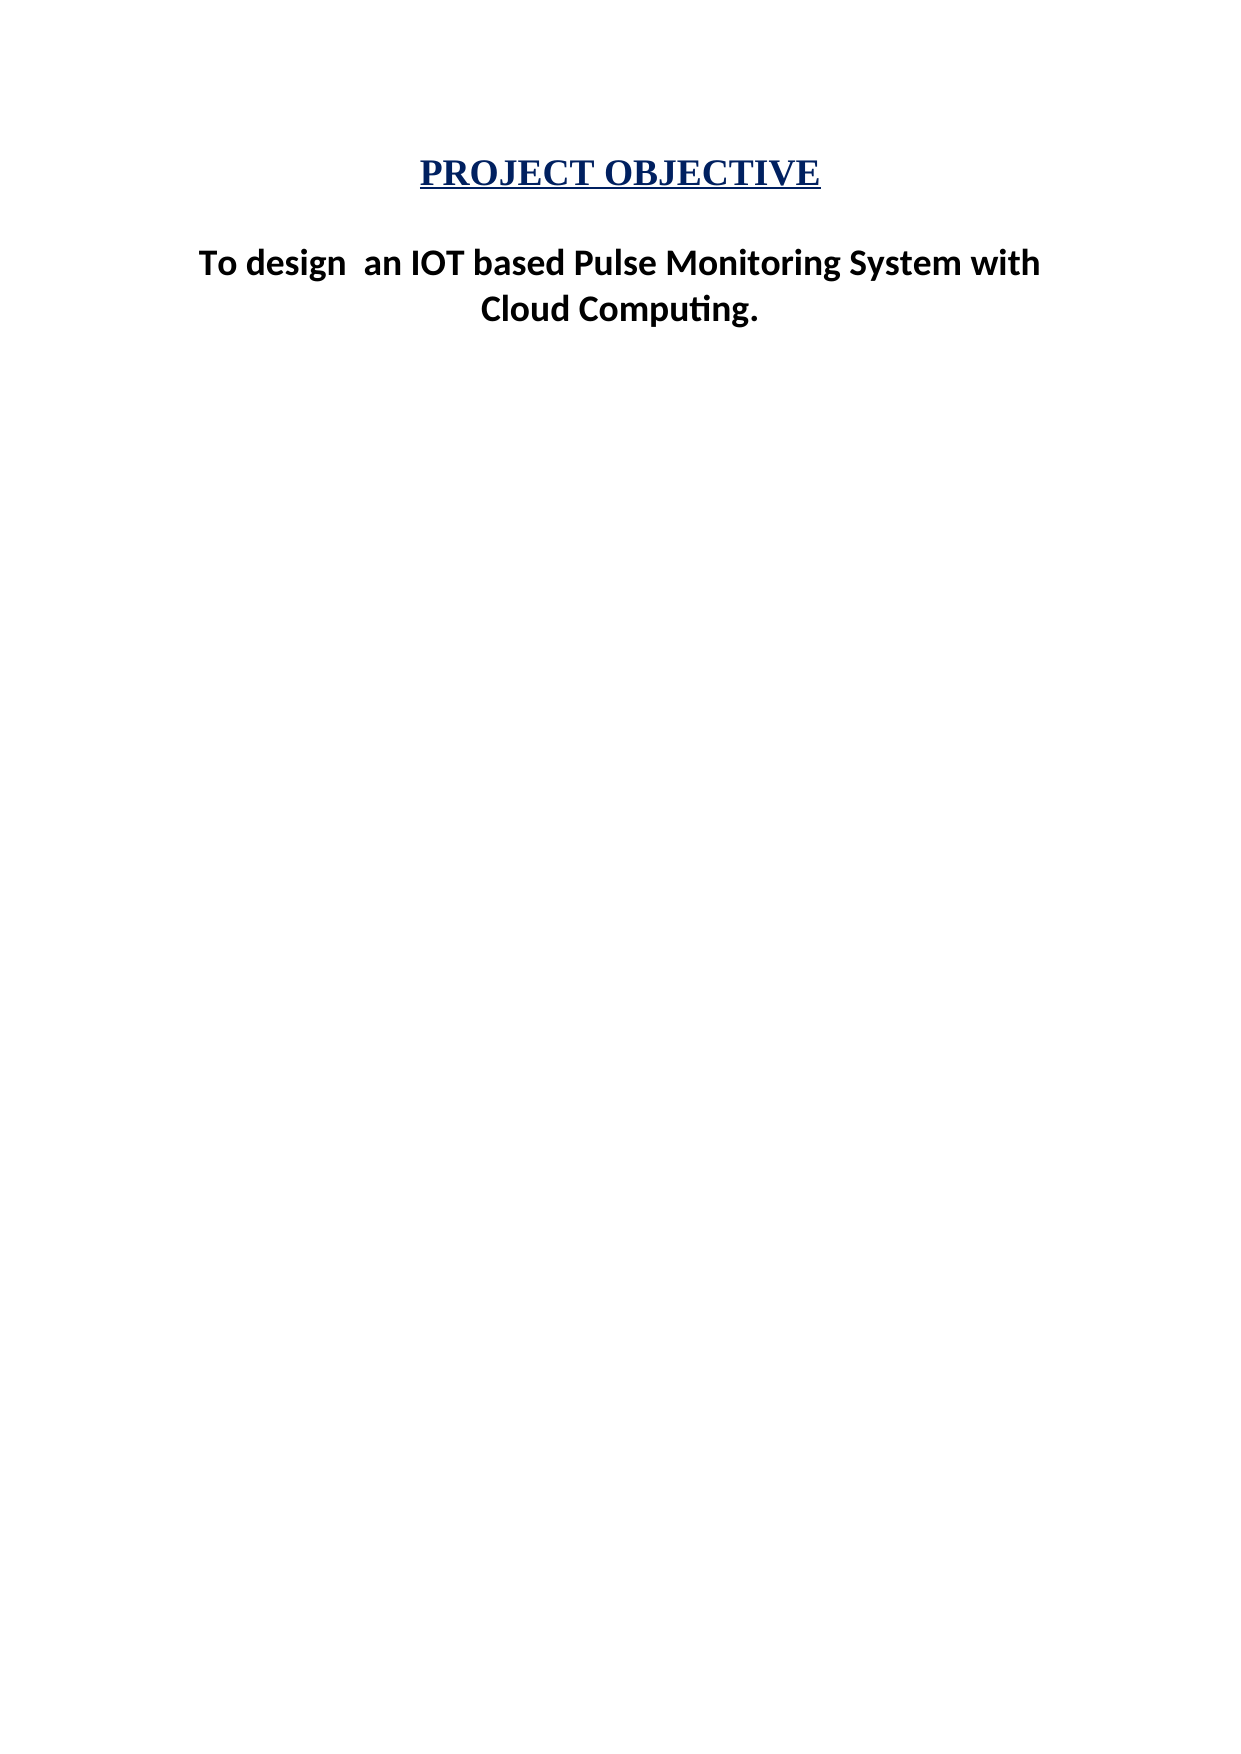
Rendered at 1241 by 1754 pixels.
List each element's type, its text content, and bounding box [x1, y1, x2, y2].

text PROJECT OBJECTIVE [150, 150, 1090, 193]
text To design an IOT based Pulse Monitoring System with Cloud Computing. [150, 239, 1090, 331]
